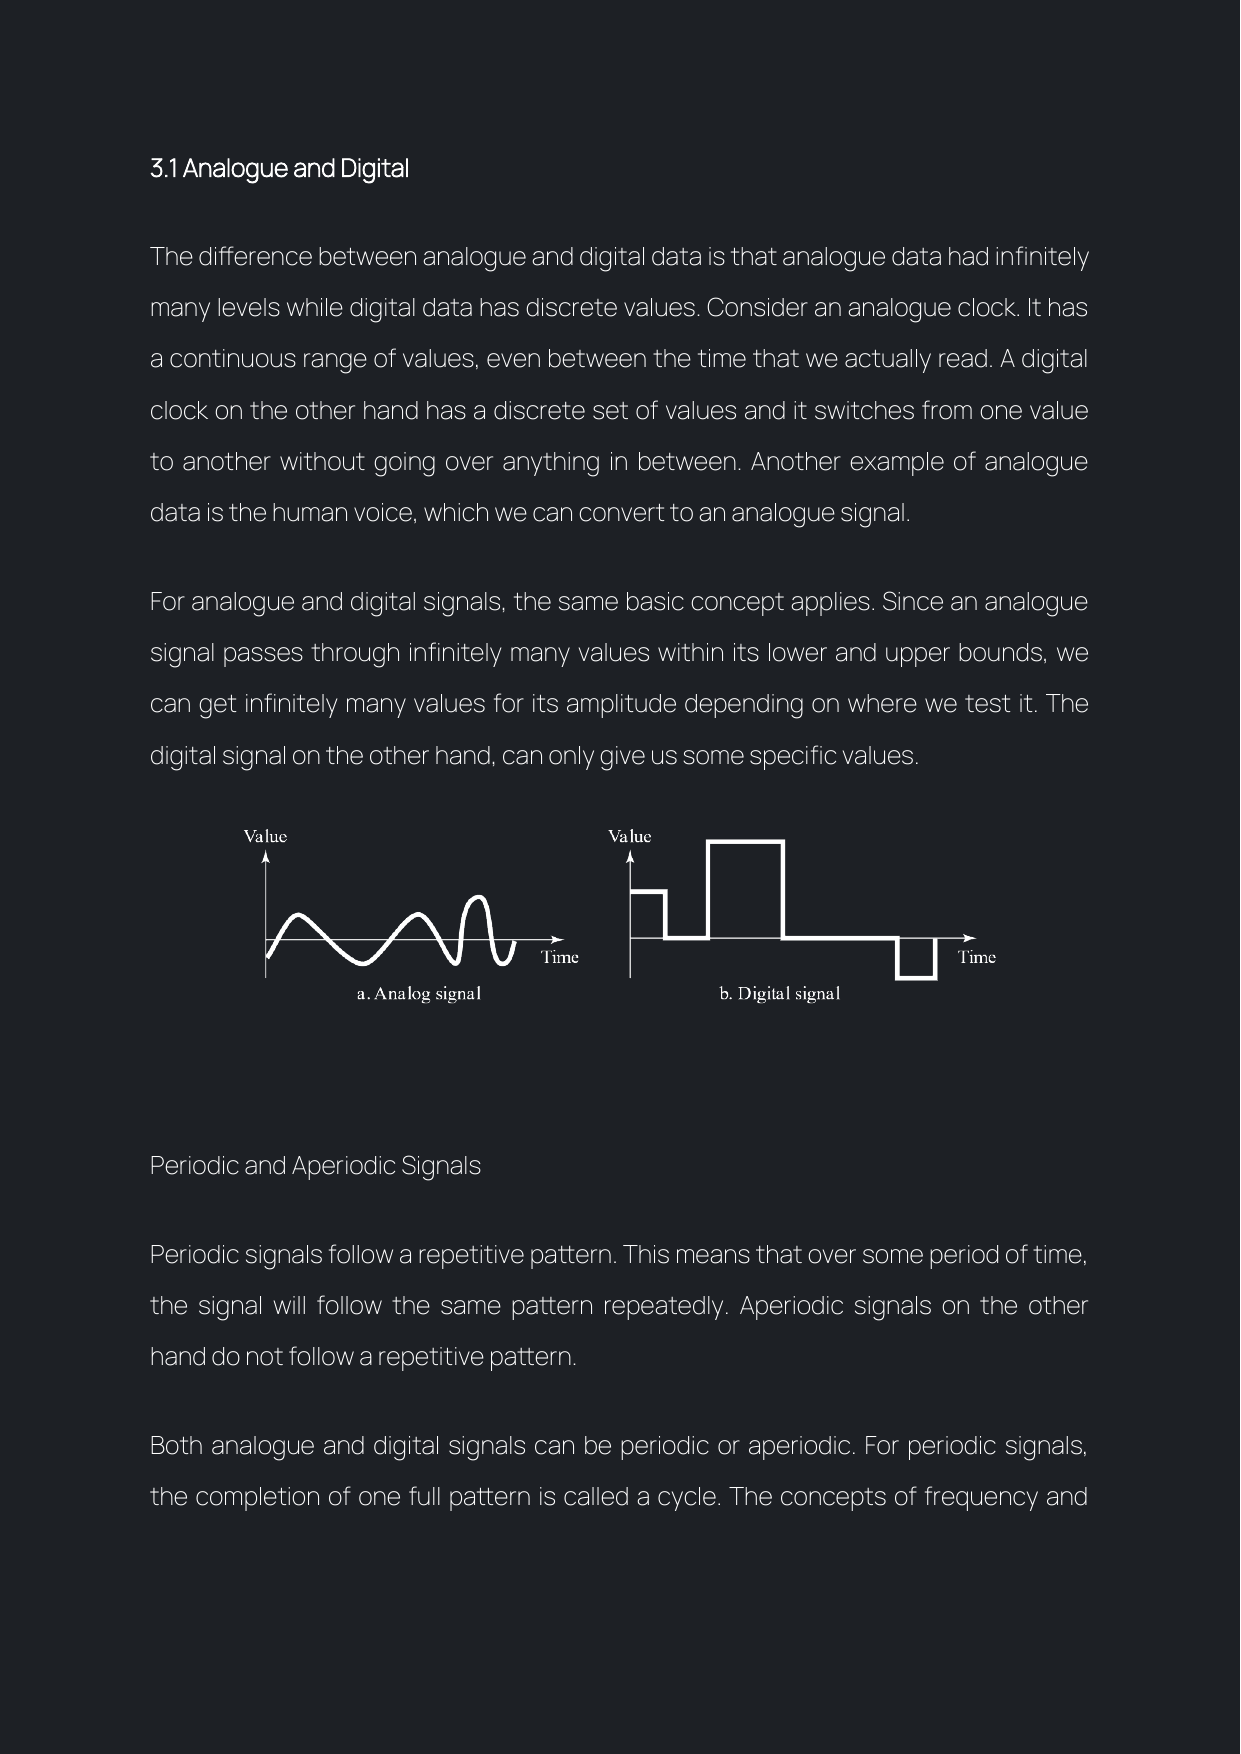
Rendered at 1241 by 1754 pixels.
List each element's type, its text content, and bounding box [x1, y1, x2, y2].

text Periodic signals follow a repetitive pattern. This means that over some period of time, the signal will follow the same pattern repeatedly. Aperiodic signals on the other hand do not follow a repetitive pattern. [150, 1237, 1090, 1373]
picture [243, 826, 997, 1005]
subtitle 3.1 Analogue and Digital [150, 150, 1090, 184]
text For analogue and digital signals, the same basic concept applies. Since an analogue signal passes through infinitely many values within its lower and upper bounds, we can get infinitely many values for its amplitude depending on where we test it. The digital signal on the other hand, can only give us some specific values. [150, 584, 1090, 772]
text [150, 1428, 1090, 1513]
text The difference between analogue and digital data is that analogue data had infinitely many levels while digital data has discrete values. Consider an analogue clock. It has a continuous range of values, even between the time that we actually read. A digital clock on the other hand has a discrete set of values and it switches from one value to another without going over anything in between. Another example of analogue data is the human voice, which we can convert to an analogue signal. [150, 239, 1090, 529]
subtitle Periodic and Aperiodic Signals [150, 1148, 1090, 1182]
